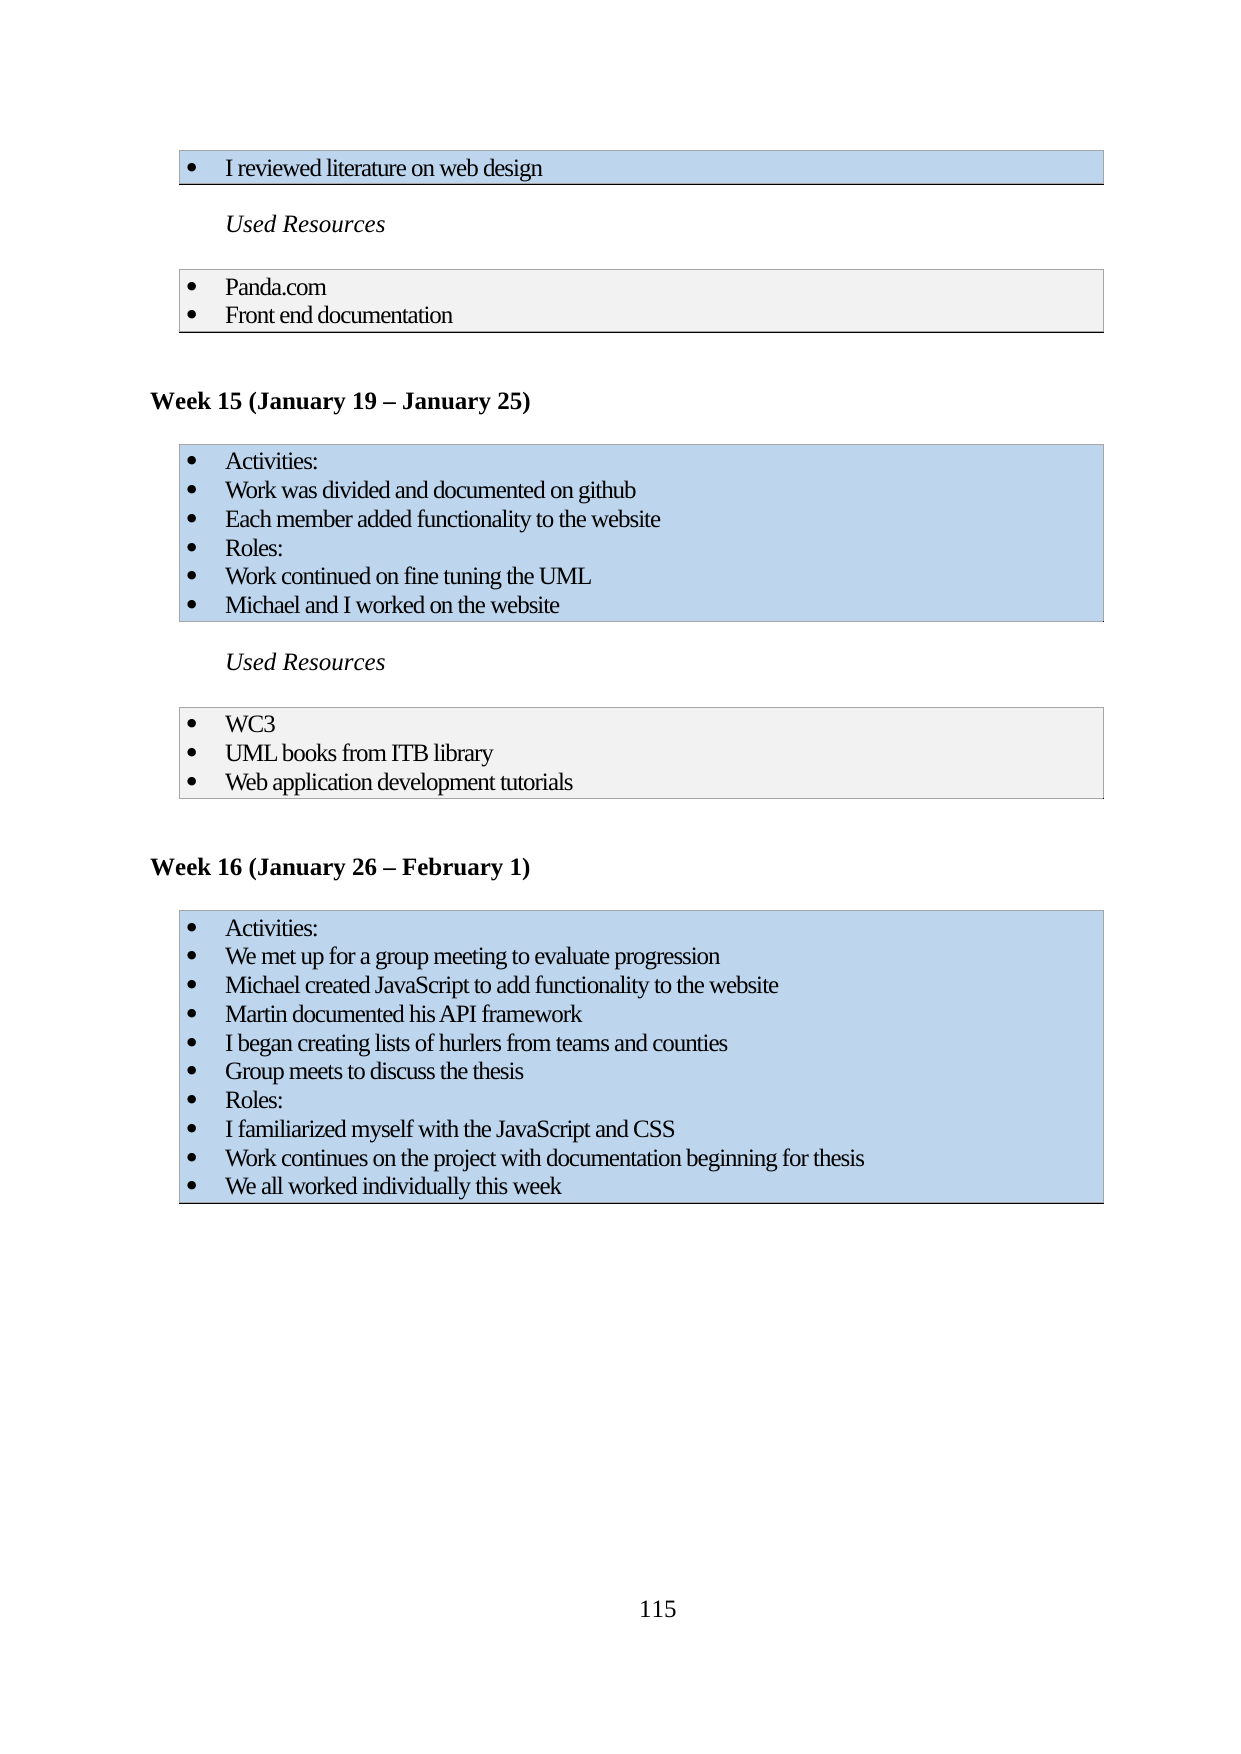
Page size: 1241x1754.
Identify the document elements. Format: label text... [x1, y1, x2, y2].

title Martin documented his API framework [180, 996, 1103, 1025]
title Each member added functionality to the website [180, 501, 1103, 530]
subtitle Week 16 (January 26 – February 1) [150, 852, 1090, 881]
title Michael and I worked on the website [180, 587, 1103, 621]
title I began creating lists of hurlers from teams and counties [180, 1025, 1103, 1054]
title Work continued on fine tuning the UML [180, 559, 1103, 587]
title I reviewed literature on web design [180, 151, 1103, 183]
title Group meets to discuss the thesis [180, 1054, 1103, 1082]
title Activities: [180, 445, 1103, 472]
text Used Resources [150, 647, 1090, 676]
title UML books from ITB library [180, 736, 1103, 764]
subtitle Week 15 (January 19 – January 25) [150, 386, 1090, 415]
title We all worked individually this week [180, 1169, 1103, 1202]
title Roles: [180, 530, 1103, 559]
title We met up for a group meeting to evaluate progression [180, 939, 1103, 967]
title I familiarized myself with the JavaScript and CSS [180, 1111, 1103, 1140]
title Panda.com [180, 270, 1103, 298]
title WC3 [180, 708, 1103, 736]
title Michael created JavaScript to add functionality to the website [180, 967, 1103, 996]
title Front end documentation [180, 298, 1103, 331]
title Work was divided and documented on github [180, 472, 1103, 501]
title Work continues on the project with documentation beginning for thesis [180, 1140, 1103, 1169]
title Activities: [180, 911, 1103, 939]
text Used Resources [150, 209, 1090, 238]
title Roles: [180, 1082, 1103, 1111]
title Web application development tutorials [180, 764, 1103, 798]
